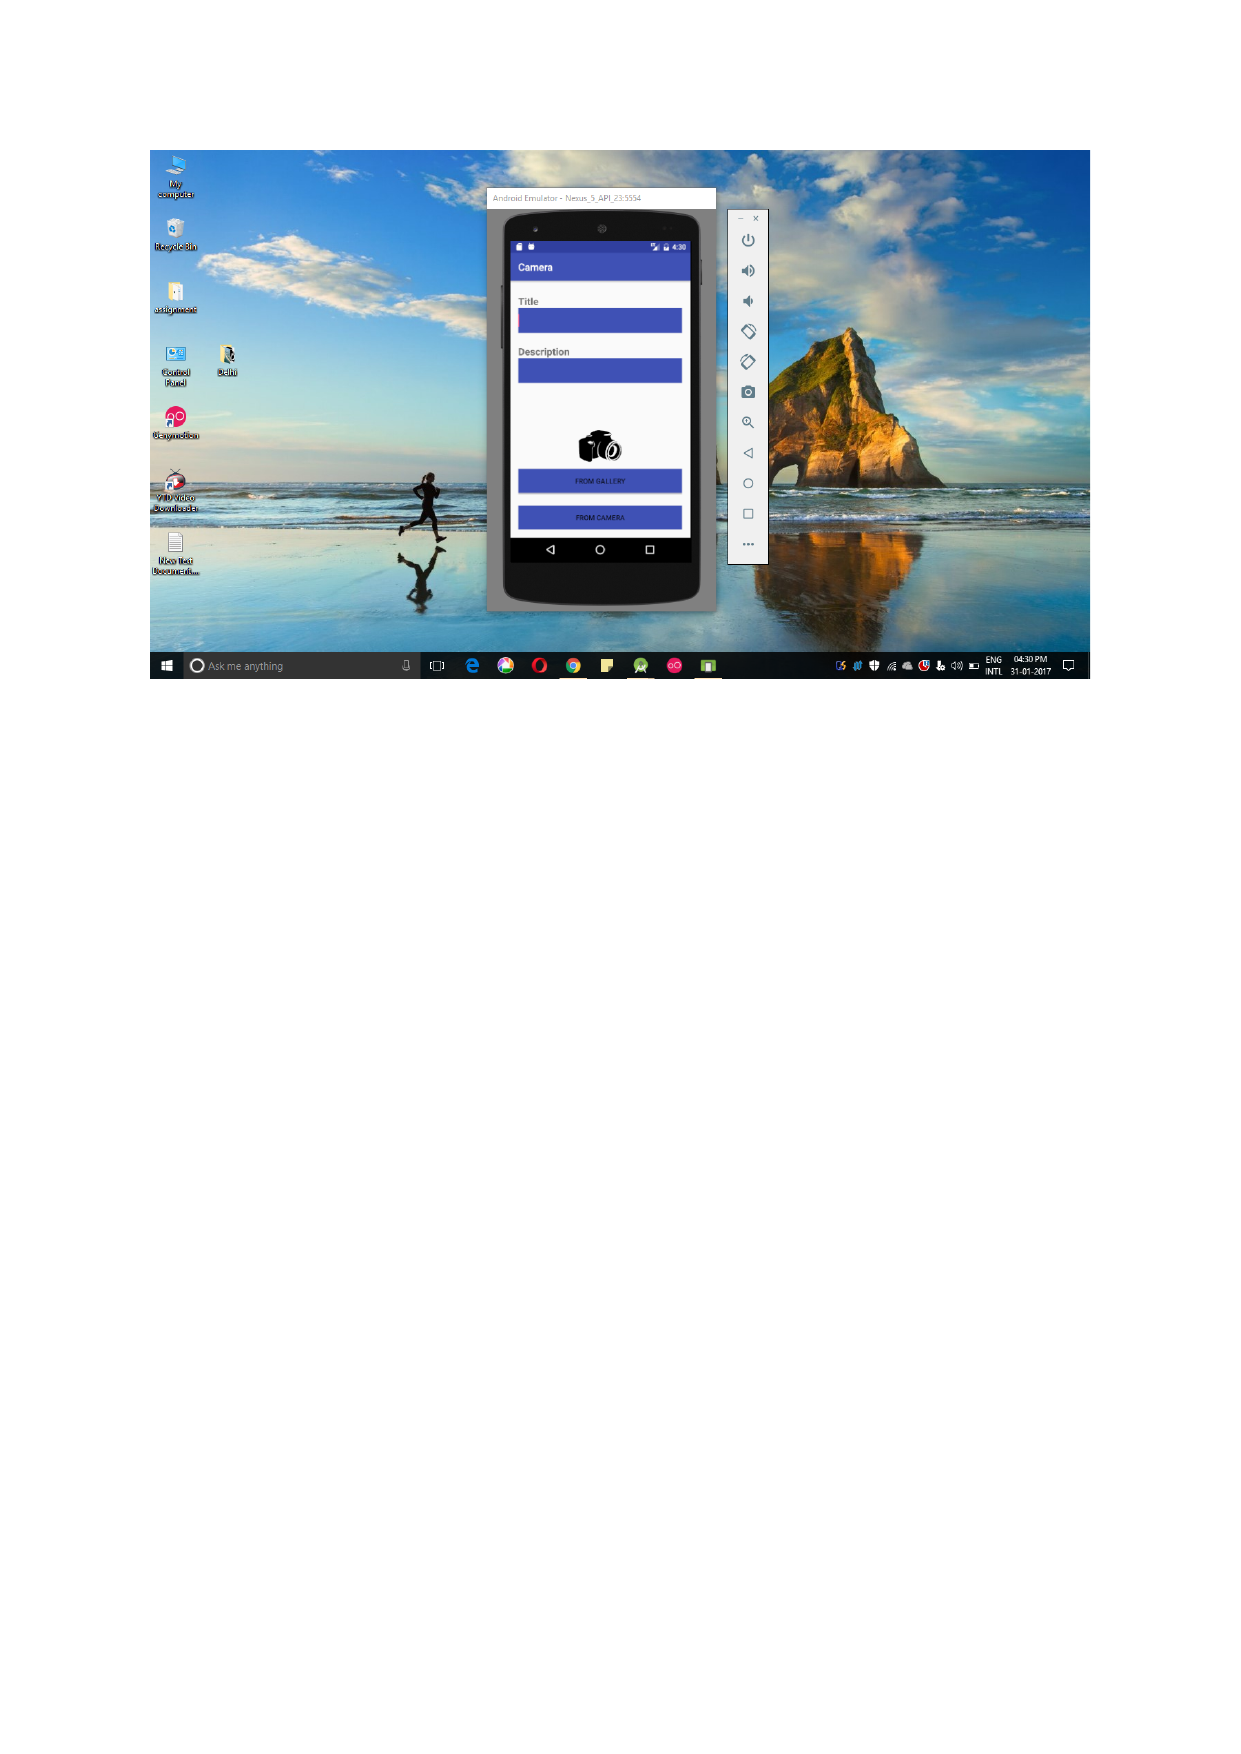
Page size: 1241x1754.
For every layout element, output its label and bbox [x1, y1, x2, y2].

picture [150, 150, 1091, 679]
